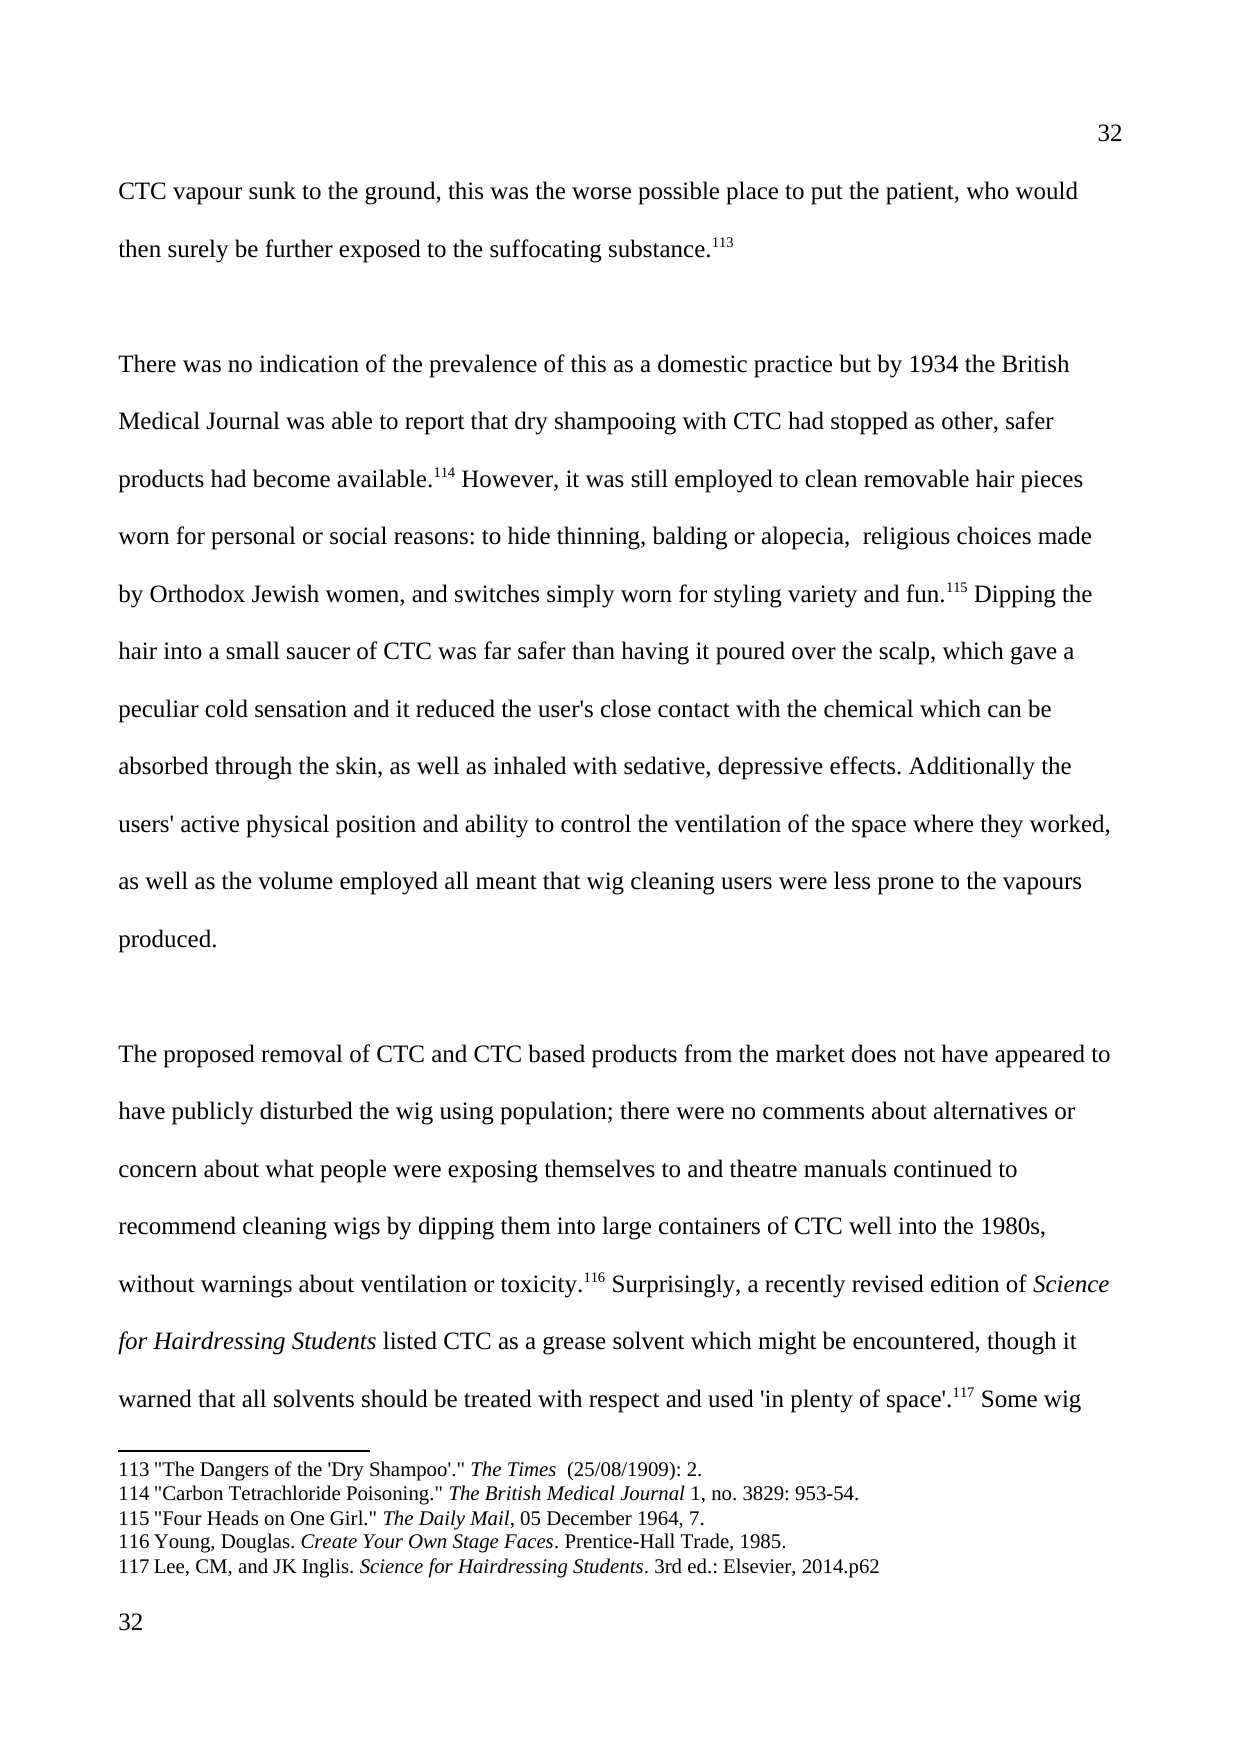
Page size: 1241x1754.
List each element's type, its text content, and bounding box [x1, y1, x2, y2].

text There was no indication of the prevalence of this as a domestic practice but by 1934 the British Medical Journal was able to report that dry shampooing with CTC had stopped as other, safer products had become available. However, it was still employed to clean removable hair pieces worn for personal or social reasons: to hide thinning, balding or alopecia, religious choices made by Orthodox Jewish women, and switches simply worn for styling variety and fun. Dipping the hair into a small saucer of CTC was far safer than having it poured over the scalp, which gave a peculiar cold sensation and it reduced the user's close contact with the chemical which can be absorbed through the skin, as well as inhaled with sedative, depressive effects. Additionally the users' active physical position and ability to control the ventilation of the space where they worked, as well as the volume employed all meant that wig cleaning users were less prone to the vapours produced. [118, 349, 1122, 953]
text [118, 1039, 1122, 1413]
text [118, 176, 1122, 263]
